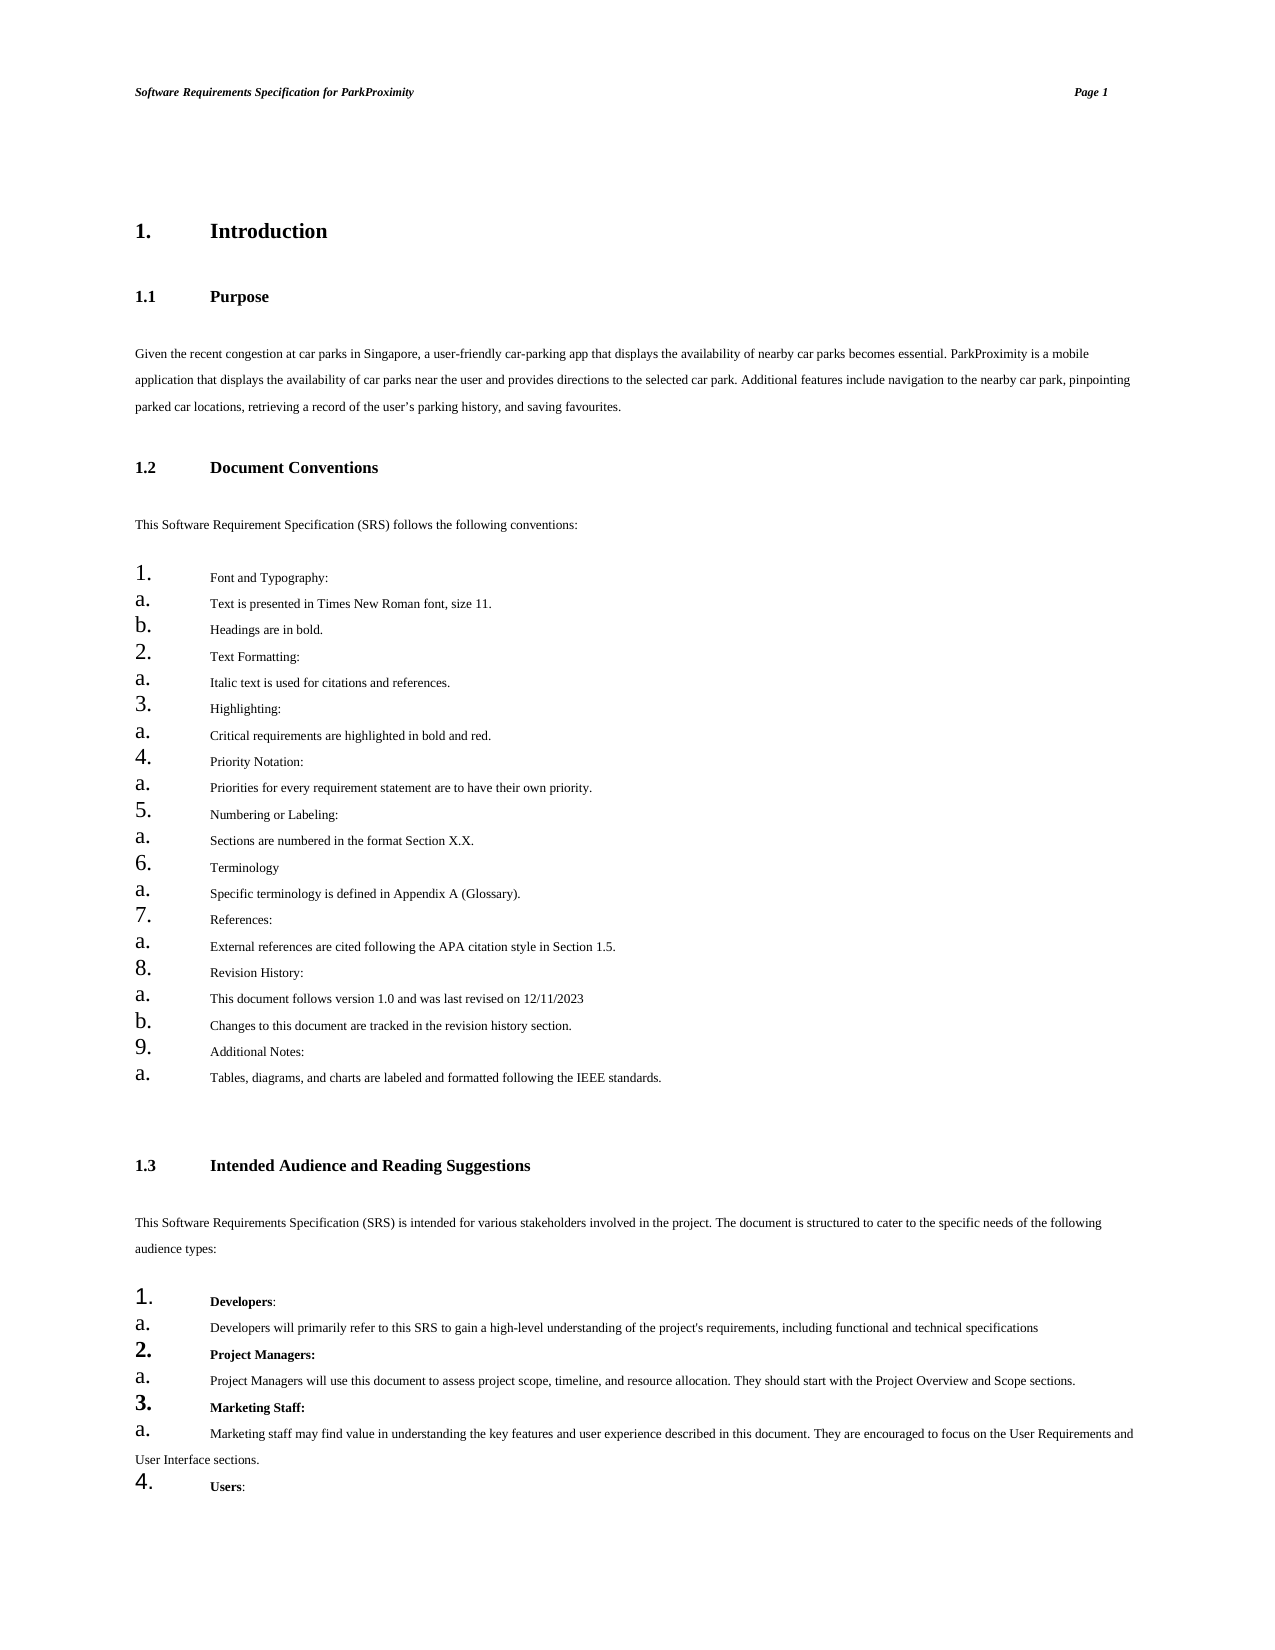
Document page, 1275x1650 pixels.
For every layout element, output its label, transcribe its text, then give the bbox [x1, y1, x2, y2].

list Numbering or Labeling: [135, 796, 1140, 822]
list This document follows version 1.0 and was last revised on 12/11/2023 [135, 980, 1140, 1007]
list External references are cited following the APA citation style in Section 1.5. [135, 928, 1140, 954]
list Project Managers: [135, 1336, 1140, 1362]
list References: [135, 901, 1140, 928]
list Tables, diagrams, and charts are labeled and formatted following the IEEE standards. [135, 1059, 1140, 1086]
list Text is presented in Times New Roman font, size 11. [135, 585, 1140, 611]
list Italic text is used for citations and references. [135, 664, 1140, 690]
list Text Formatting: [135, 638, 1140, 664]
list Developers: [135, 1283, 1140, 1309]
list Specific terminology is defined in Appendix A (Glossary). [135, 875, 1140, 901]
list Marketing staff may find value in understanding the key features and user experience described in this document. They are encouraged to focus on the User Requirements and User Interface sections. [135, 1415, 1140, 1468]
list Sections are numbered in the format Section X.X. [135, 822, 1140, 848]
list Revision History: [135, 954, 1140, 980]
list Font and Typography: [135, 559, 1140, 585]
list Terminology [135, 848, 1140, 875]
list Priorities for every requirement statement are to have their own priority. [135, 769, 1140, 796]
text This Software Requirements Specification (SRS) is intended for various stakeholders involved in the project. The document is structured to cater to the specific needs of the following audience types: [135, 1204, 1140, 1257]
list Changes to this document are tracked in the revision history section. [135, 1007, 1140, 1033]
list Marketing Staff: [135, 1388, 1140, 1415]
text Given the recent congestion at car parks in Singapore, a user-friendly car-parking app that displays the availability of nearby car parks becomes essential. ParkProximity is a mobile application that displays the availability of car parks near the user and provides directions to the selected car park. Additional features include navigation to the nearby car park, pinpointing parked car locations, retrieving a record of the user’s parking history, and saving favourites. [135, 335, 1140, 414]
list Highlighting: [135, 690, 1140, 717]
subtitle Intended Audience and Reading Suggestions [135, 1141, 1140, 1175]
list Headings are in bold. [135, 611, 1140, 638]
list Project Managers will use this document to assess project scope, timeline, and resource allocation. They should start with the Project Overview and Scope sections. [135, 1362, 1140, 1388]
list Users: [135, 1468, 1140, 1494]
list Developers will primarily refer to this SRS to gain a high-level understanding of the project's requirements, including functional and technical specifications [135, 1309, 1140, 1336]
subtitle Introduction [135, 200, 1140, 243]
list Additional Notes: [135, 1033, 1140, 1059]
list Priority Notation: [135, 743, 1140, 769]
list Critical requirements are highlighted in bold and red. [135, 717, 1140, 743]
subtitle Purpose [135, 272, 1140, 306]
subtitle Document Conventions [135, 443, 1140, 477]
text This Software Requirement Specification (SRS) follows the following conventions: [135, 506, 1140, 532]
